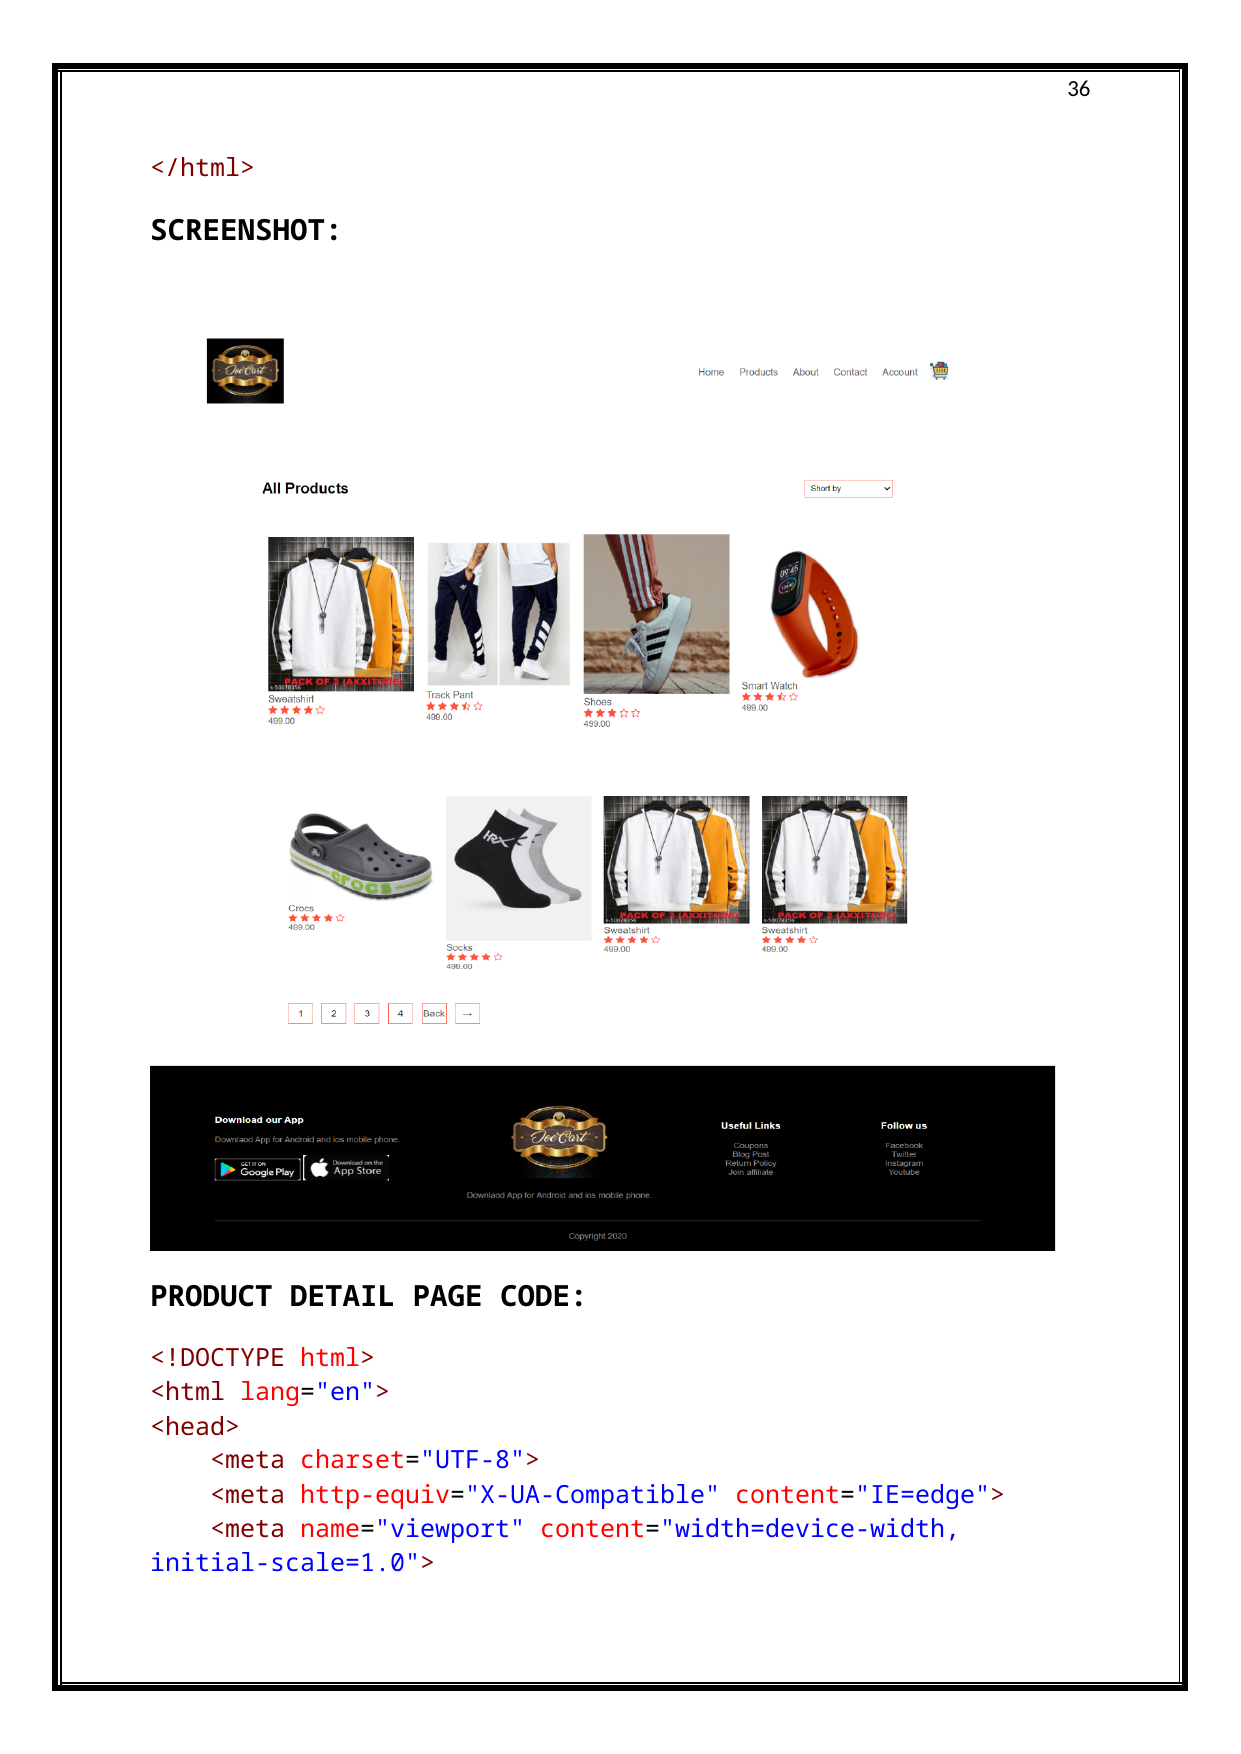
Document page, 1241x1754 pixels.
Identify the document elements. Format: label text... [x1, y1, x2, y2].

picture [150, 796, 1055, 1251]
text PRODUCT DETAIL PAGE CODE: [150, 1275, 1090, 1315]
text <meta http-equiv="X-UA-Compatible" content="IE=edge"> [150, 1476, 1090, 1510]
picture [150, 332, 1007, 772]
text <!DOCTYPE html> [150, 1340, 1090, 1374]
text </html> [150, 150, 1090, 184]
text <meta name="viewport" content="width=device-width, initial-scale=1.0"> [150, 1510, 1090, 1578]
text SCREENSHOT: [150, 209, 1090, 249]
text <head> [150, 1408, 1090, 1442]
text <meta charset="UTF-8"> [150, 1442, 1090, 1476]
text <html lang="en"> [150, 1374, 1090, 1408]
